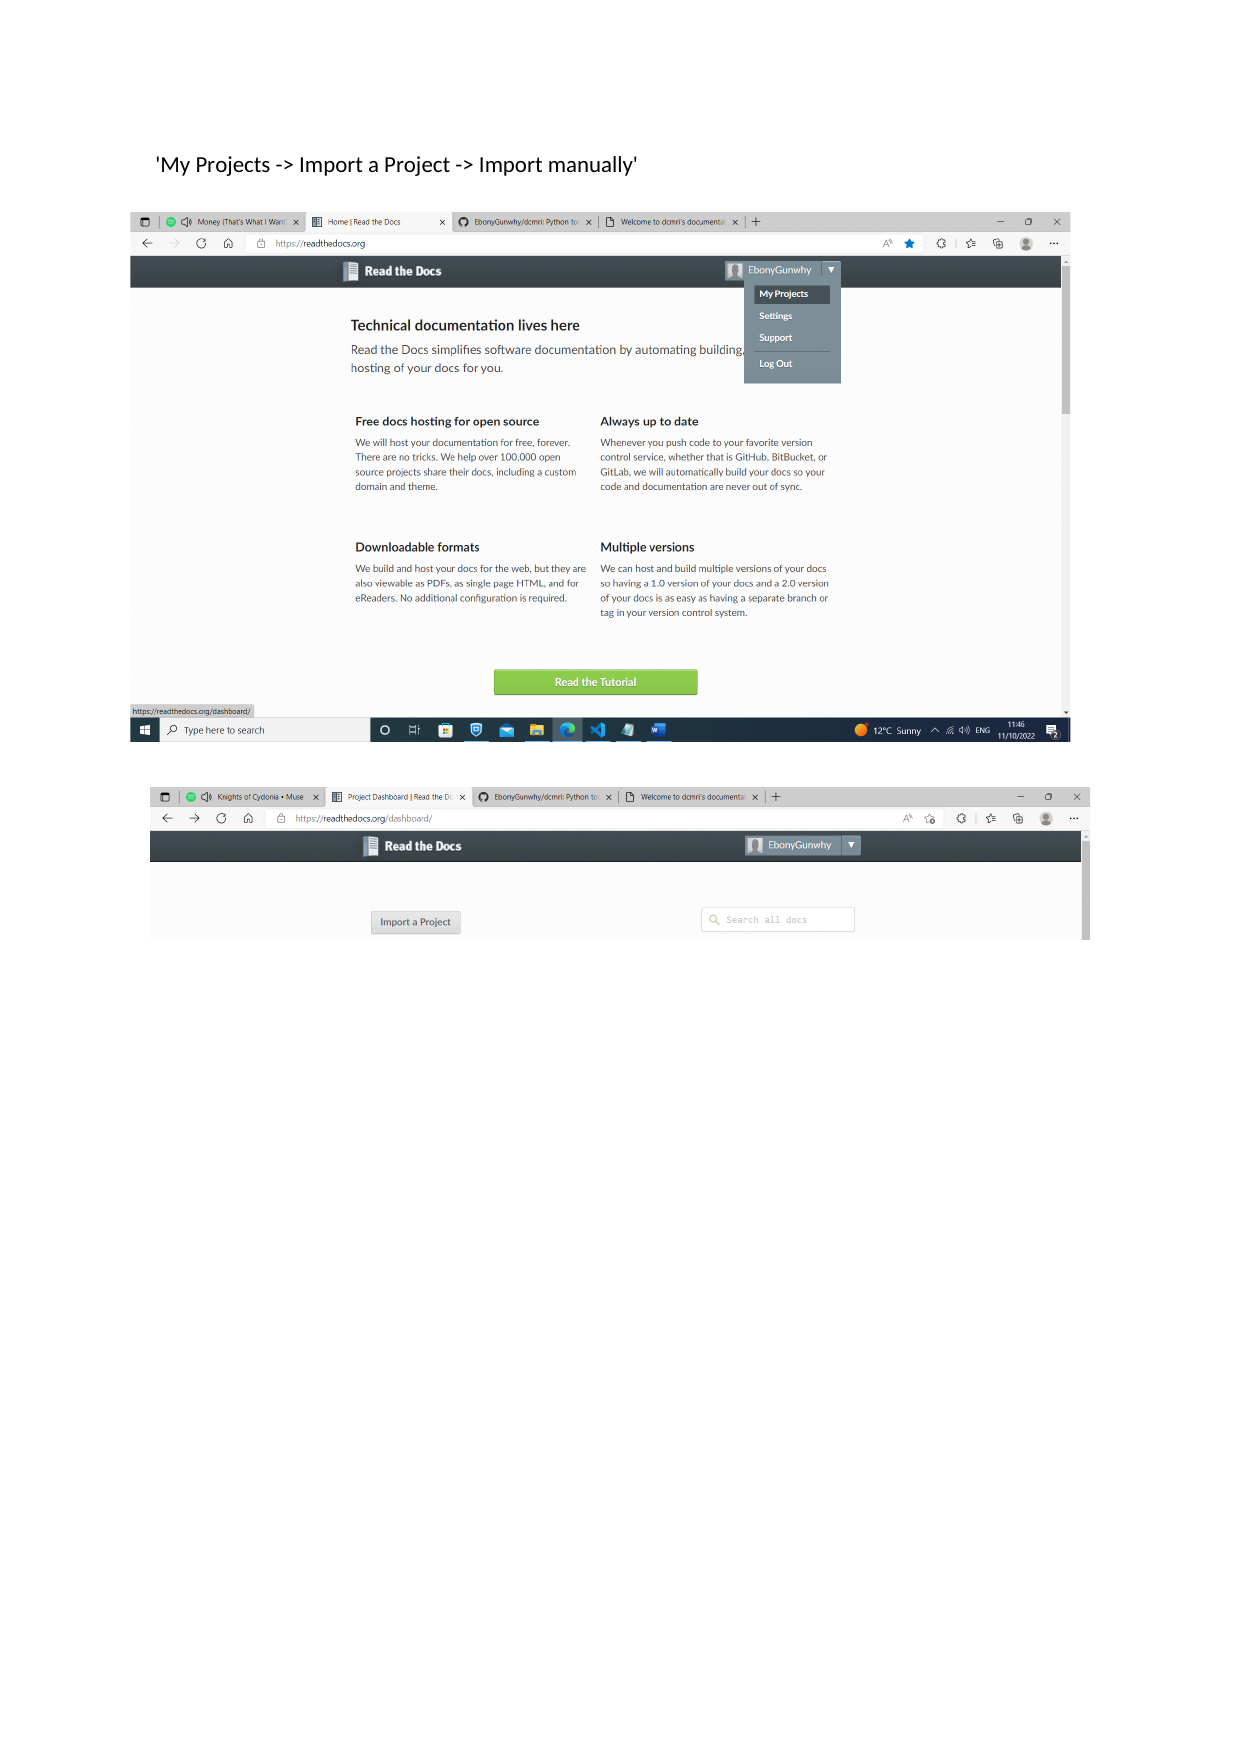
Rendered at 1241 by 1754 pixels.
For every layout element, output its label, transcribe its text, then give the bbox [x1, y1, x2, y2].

text 'My Projects -> Import a Project -> Import manually' [150, 150, 1090, 178]
picture [150, 787, 1091, 940]
picture [130, 212, 1071, 742]
